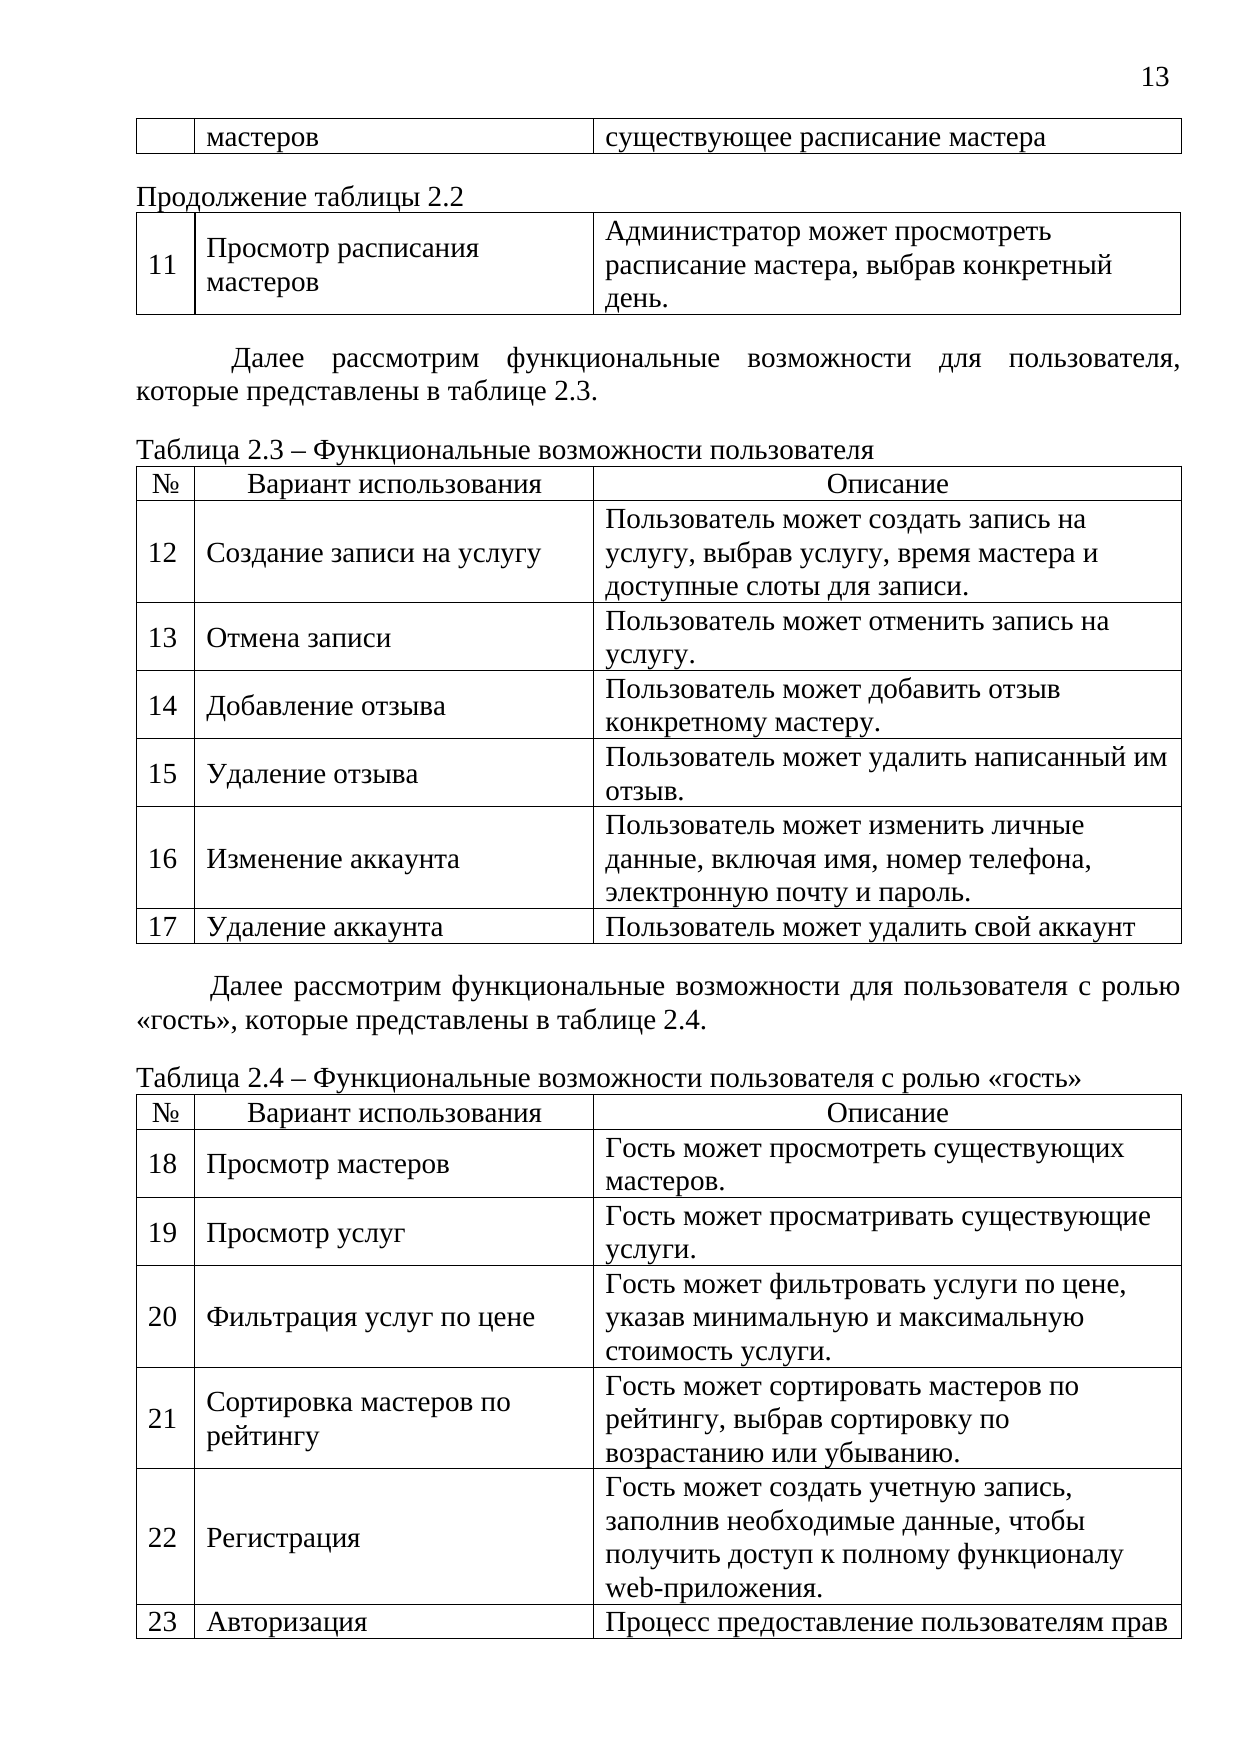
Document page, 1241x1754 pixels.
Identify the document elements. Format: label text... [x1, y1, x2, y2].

table_header Описание [594, 467, 1181, 500]
table_cell Создание записи на услугу [195, 501, 593, 602]
table_header № [137, 1095, 194, 1129]
table_header Администратор может просмотреть расписание мастера, выбрав конкретный день. [594, 213, 1180, 314]
table_cell Пользователь может добавить отзыв конкретному мастеру. [594, 671, 1181, 738]
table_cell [594, 1605, 1181, 1638]
table_cell Пользователь может изменить личные данные, включая имя, номер телефона, электронную почту и пароль. [594, 807, 1181, 908]
table_header Вариант использования [195, 1095, 593, 1129]
table_header № [137, 467, 194, 500]
table_cell 20 [137, 1266, 194, 1367]
table_cell 16 [137, 807, 194, 908]
table_cell Гость может создать учетную запись, заполнив необходимые данные, чтобы получить доступ к полному функционалу web-приложения. [594, 1469, 1181, 1603]
table_cell Просмотр услуг [195, 1198, 593, 1265]
table_cell Пользователь может создать запись на услугу, выбрав услугу, время мастера и доступные слоты для записи. [594, 501, 1181, 602]
text Далее рассмотрим функциональные возможности для пользователя с ролью «гость», которые представлены в таблице 2.4. [136, 968, 1181, 1036]
table_cell 17 [137, 909, 194, 942]
table_cell Добавление отзыва [195, 671, 593, 738]
text Далее рассмотрим функциональные возможности для пользователя, которые представлены в таблице 2.3. [136, 340, 1181, 407]
table_cell 13 [137, 603, 194, 670]
table_header Описание [594, 1095, 1181, 1129]
table_cell Отмена записи [195, 603, 593, 670]
table_cell Сортировка мастеров по рейтингу [195, 1368, 593, 1468]
table_cell Удаление аккаунта [195, 909, 593, 942]
table_cell 22 [137, 1469, 194, 1603]
table_cell Регистрация [195, 1469, 593, 1603]
table_cell Гость может сортировать мастеров по рейтингу, выбрав сортировку по возрастанию или убыванию. [594, 1368, 1181, 1468]
table_header Вариант использования [195, 467, 593, 500]
table_cell 14 [137, 671, 194, 738]
table_header 11 [137, 213, 194, 314]
table_cell Удаление отзыва [195, 739, 593, 806]
table_cell 19 [137, 1198, 194, 1265]
table_cell 23 [137, 1605, 194, 1638]
table_cell Пользователь может отменить запись на услугу. [594, 603, 1181, 670]
table_cell Просмотр мастеров [195, 1130, 593, 1197]
table_cell Изменение аккаунта [195, 807, 593, 908]
text Таблица 2.3 – Функциональные возможности пользователя [136, 432, 1181, 466]
table_cell Пользователь может удалить свой аккаунт [594, 909, 1181, 942]
table_cell 18 [137, 1130, 194, 1197]
table_cell Гость может просмотреть существующих мастеров. [594, 1130, 1181, 1197]
table_cell 15 [137, 739, 194, 806]
table_cell Гость может просматривать существующие услуги. [594, 1198, 1181, 1265]
table_cell Фильтрация услуг по цене [195, 1266, 593, 1367]
table_cell 10 [137, 119, 194, 153]
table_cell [195, 119, 593, 153]
text Продолжение таблицы 2.2 [136, 179, 1181, 212]
text Таблица 2.4 – Функциональные возможности пользователя с ролью «гость» [136, 1061, 1181, 1094]
table_cell Авторизация [195, 1605, 593, 1638]
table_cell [594, 119, 1181, 153]
table_cell 12 [137, 501, 194, 602]
table_cell Пользователь может удалить написанный им отзыв. [594, 739, 1181, 806]
table_cell 21 [137, 1368, 194, 1468]
table_header Просмотр расписания мастеров [196, 213, 593, 314]
table_cell Гость может фильтровать услуги по цене, указав минимальную и максимальную стоимость услуги. [594, 1266, 1181, 1367]
